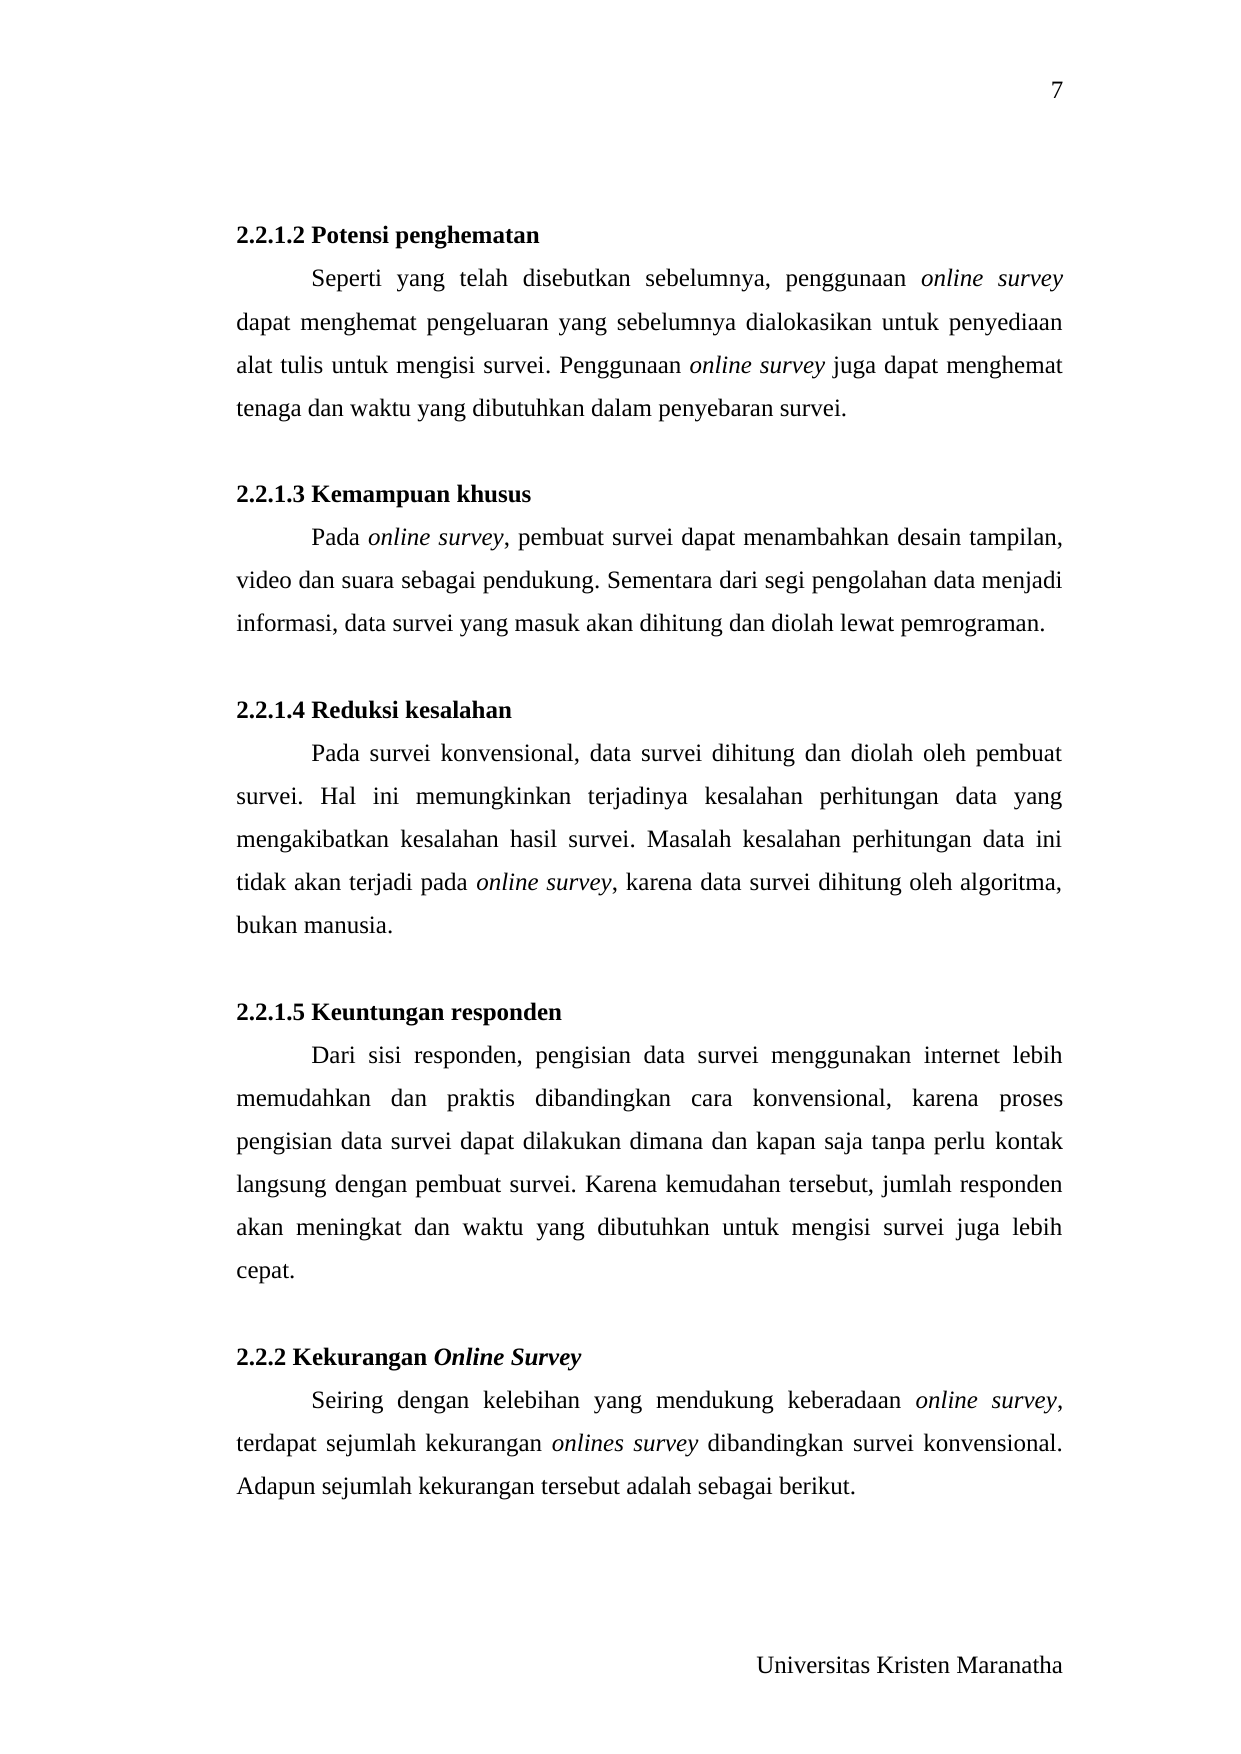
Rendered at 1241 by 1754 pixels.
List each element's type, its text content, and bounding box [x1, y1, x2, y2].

subtitle Kemampuan khusus [236, 479, 1063, 508]
text Pada online survey, pembuat survei dapat menambahkan desain tampilan, video dan suara sebagai pendukung. Sementara dari segi pengolahan data menjadi informasi, data survei yang masuk akan dihitung dan diolah lewat pemrograman. [236, 522, 1063, 637]
subtitle Kekurangan Online Survey [236, 1342, 1063, 1370]
subtitle Potensi penghematan [236, 220, 1063, 249]
text Seperti yang telah disebutkan sebelumnya, penggunaan online survey dapat menghemat pengeluaran yang sebelumnya dialokasikan untuk penyediaan alat tulis untuk mengisi survei. Penggunaan online survey juga dapat menghemat tenaga dan waktu yang dibutuhkan dalam penyebaran survei. [236, 263, 1063, 422]
text Seiring dengan kelebihan yang mendukung keberadaan online survey, terdapat sejumlah kekurangan onlines survey dibandingkan survei konvensional. Adapun sejumlah kekurangan tersebut adalah sebagai berikut. [236, 1385, 1063, 1500]
subtitle Keuntungan responden [236, 997, 1063, 1025]
text Dari sisi responden, pengisian data survei menggunakan internet lebih memudahkan dan praktis dibandingkan cara konvensional, karena proses pengisian data survei dapat dilakukan dimana dan kapan saja tanpa perlu kontak langsung dengan pembuat survei. Karena kemudahan tersebut, jumlah responden akan meningkat dan waktu yang dibutuhkan untuk mengisi survei juga lebih cepat. [236, 1040, 1063, 1284]
text Pada survei konvensional, data survei dihitung dan diolah oleh pembuat survei. Hal ini memungkinkan terjadinya kesalahan perhitungan data yang mengakibatkan kesalahan hasil survei. Masalah kesalahan perhitungan data ini tidak akan terjadi pada online survey, karena data survei dihitung oleh algoritma, bukan manusia. [236, 738, 1063, 939]
subtitle Reduksi kesalahan [236, 695, 1063, 723]
